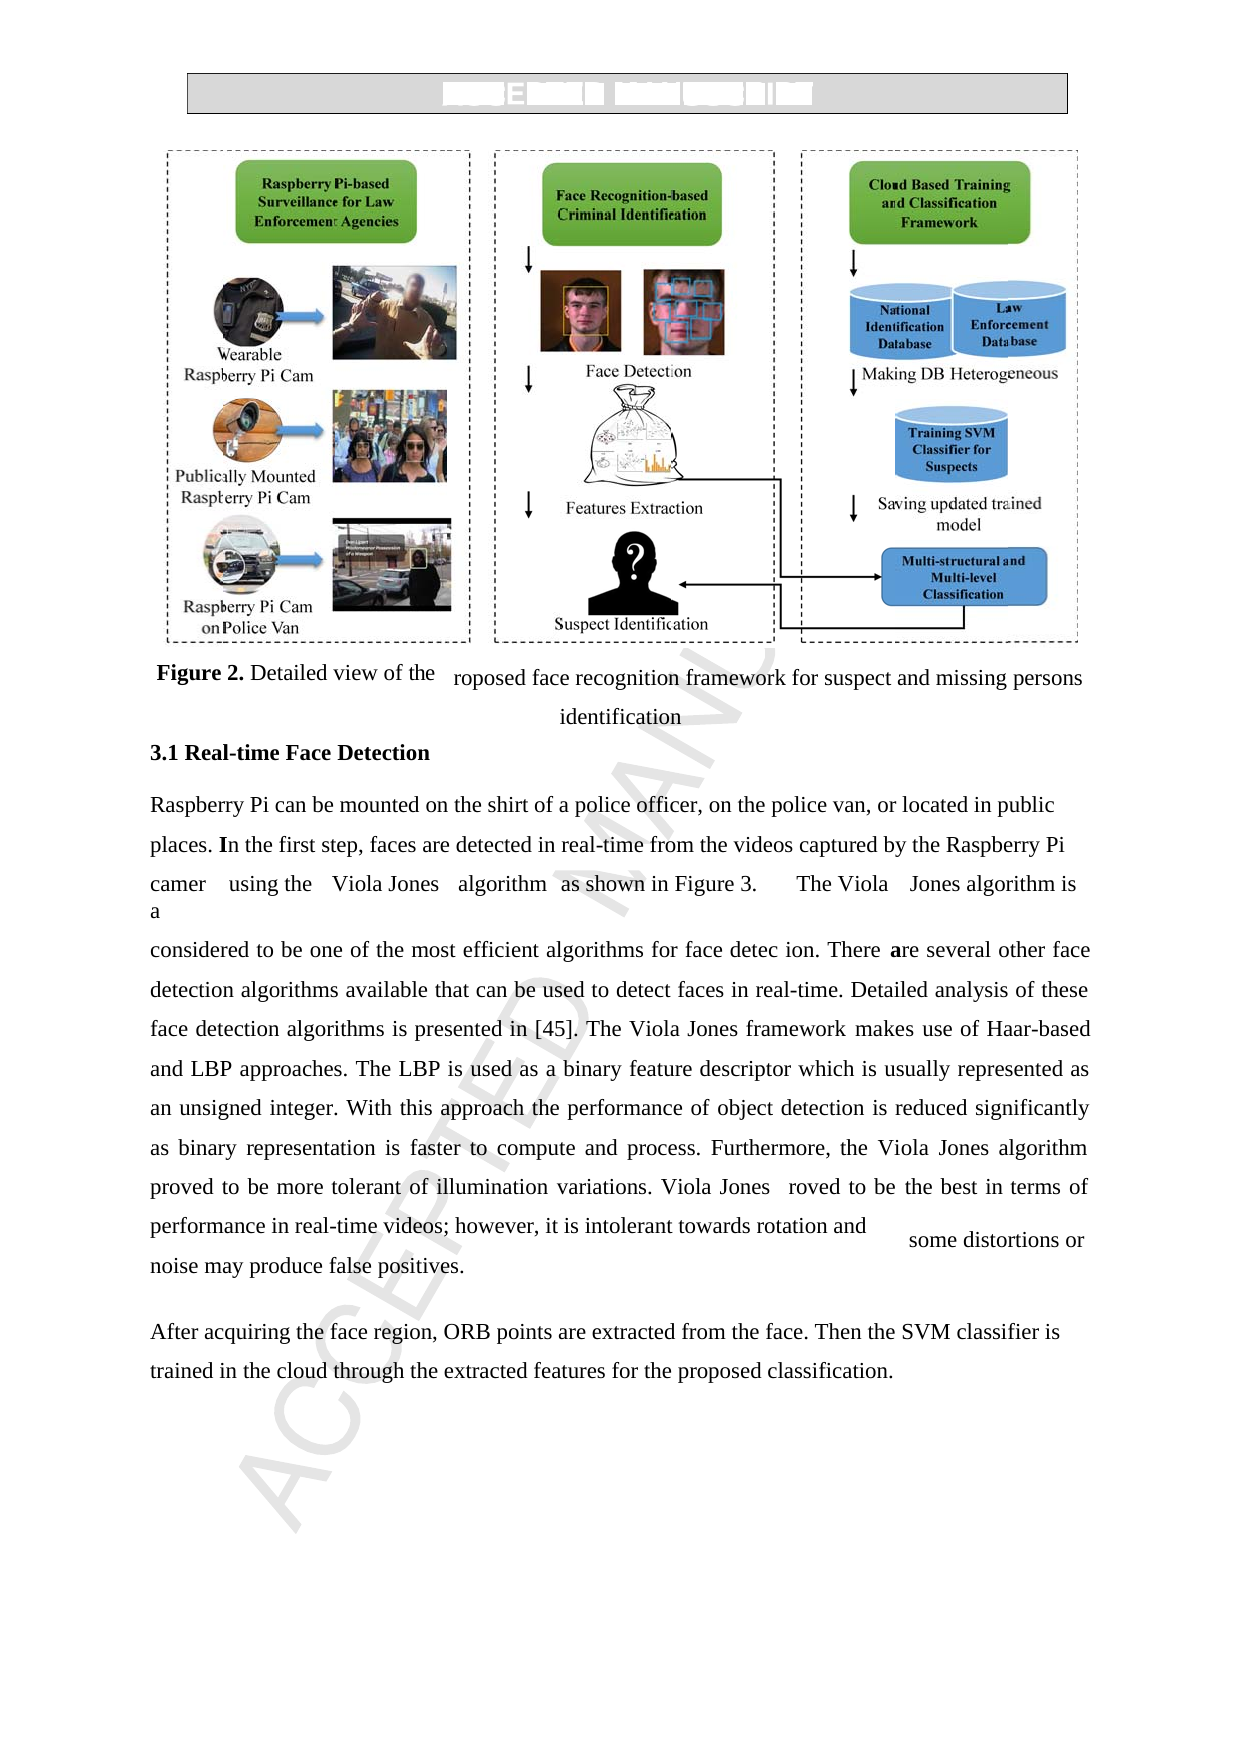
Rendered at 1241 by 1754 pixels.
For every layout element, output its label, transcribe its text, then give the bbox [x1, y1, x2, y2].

picture [683, 82, 744, 106]
text Jones algorithm is [909, 870, 1113, 897]
picture [776, 82, 813, 105]
picture [746, 82, 765, 105]
text Viola Jones [332, 870, 446, 897]
text The Viola [796, 870, 895, 897]
text Figure 2. Detailed view of the [156, 659, 437, 686]
text After acquiring the face region, ORB points are extracted from the face. Then the SVM classifier is trained in the cloud through the extracted features for the proposed classification. [150, 1318, 1113, 1384]
text roposed face recognition framework for suspect and missing persons identification [453, 664, 1085, 730]
text some distortions or [909, 1226, 1113, 1252]
subtitle 3.1 Real-time Face Detection [150, 739, 437, 765]
text proved to be more tolerant of illumination variations. Viola Jones roved to be the best in terms of [150, 1173, 1113, 1199]
text Raspberry Pi can be mounted on the shirt of a police officer, on the police van, or located in public places. In the first step, faces are detected in real-time from the videos captured by the Raspberry Pi [150, 791, 1113, 857]
picture [615, 82, 680, 105]
picture [585, 82, 604, 105]
picture [527, 82, 583, 105]
picture [163, 150, 1078, 648]
text algorithm [458, 870, 547, 897]
text as shown in Figure 3. [561, 870, 784, 897]
text performance in real-time videos; however, it is intolerant towards rotation and noise may produce false positives. [150, 1212, 898, 1278]
text using the [229, 870, 319, 897]
picture [442, 82, 505, 106]
text considered to be one of the most efficient algorithms for face detec ion. There are several other face detection algorithms available that can be used to detect faces in real-time. Detailed analysis of these face detection algorithms is presented in [45]. The Viola Jones framework makes use of Haar-based and LBP approaches. The LBP is used as a binary feature descriptor which is usually represented as an unsigned integer. With this approach the performance of object detection is reduced significantly as binary representation is faster to compute and process. Furthermore, the Viola Jones algorithm [150, 936, 1091, 1160]
text camera [150, 870, 216, 923]
